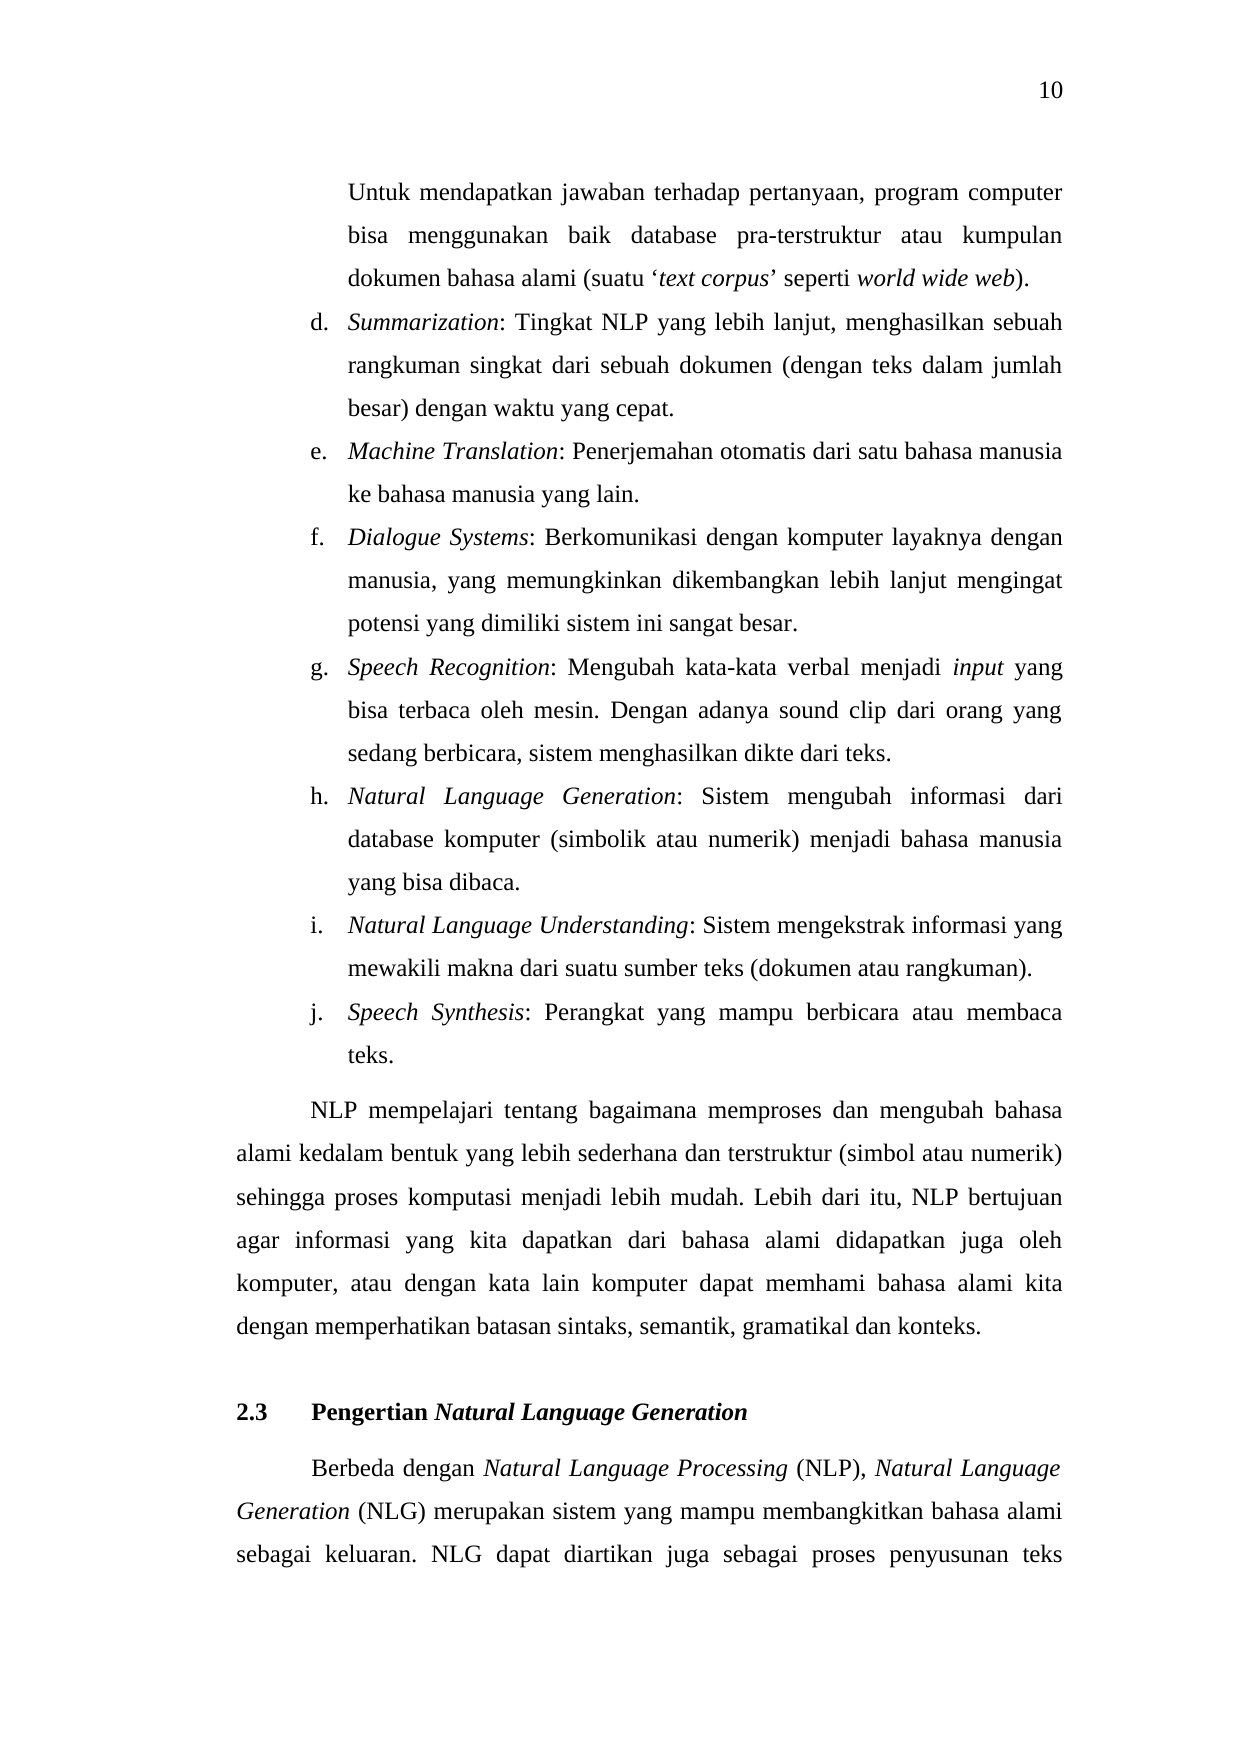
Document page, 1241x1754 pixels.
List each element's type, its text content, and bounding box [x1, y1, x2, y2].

text NLP mempelajari tentang bagaimana memproses dan mengubah bahasa alami kedalam bentuk yang lebih sederhana dan terstruktur (simbol atau numerik) sehingga proses komputasi menjadi lebih mudah. Lebih dari itu, NLP bertujuan agar informasi yang kita dapatkan dari bahasa alami didapatkan juga oleh komputer, atau dengan kata lain komputer dapat memhami bahasa alami kita dengan memperhatikan batasan sintaks, semantik, gramatikal dan konteks. [236, 1095, 1063, 1340]
list Speech Recognition: Mengubah kata-kata verbal menjadi input yang bisa terbaca oleh mesin. Dengan adanya sound clip dari orang yang sedang berbicara, sistem menghasilkan dikte dari teks. [310, 652, 1063, 767]
list Machine Translation: Penerjemahan otomatis dari satu bahasa manusia ke bahasa manusia yang lain. [310, 436, 1063, 508]
list Dialogue Systems: Berkomunikasi dengan komputer layaknya dengan manusia, yang memungkinkan dikembangkan lebih lanjut mengingat potensi yang dimiliki sistem ini sangat besar. [310, 522, 1063, 637]
list Summarization: Tingkat NLP yang lebih lanjut, menghasilkan sebuah rangkuman singkat dari sebuah dokumen (dengan teks dalam jumlah besar) dengan waktu yang cepat. [310, 307, 1063, 422]
list Speech Synthesis: Perangkat yang mampu berbicara atau membaca teks. [310, 997, 1063, 1068]
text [236, 1453, 1063, 1568]
subtitle Pengertian Natural Language Generation [236, 1397, 1063, 1426]
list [310, 177, 1063, 292]
list Natural Language Understanding: Sistem mengekstrak informasi yang mewakili makna dari suatu sumber teks (dokumen atau rangkuman). [310, 910, 1063, 982]
list Natural Language Generation: Sistem mengubah informasi dari database komputer (simbolik atau numerik) menjadi bahasa manusia yang bisa dibaca. [310, 781, 1063, 896]
